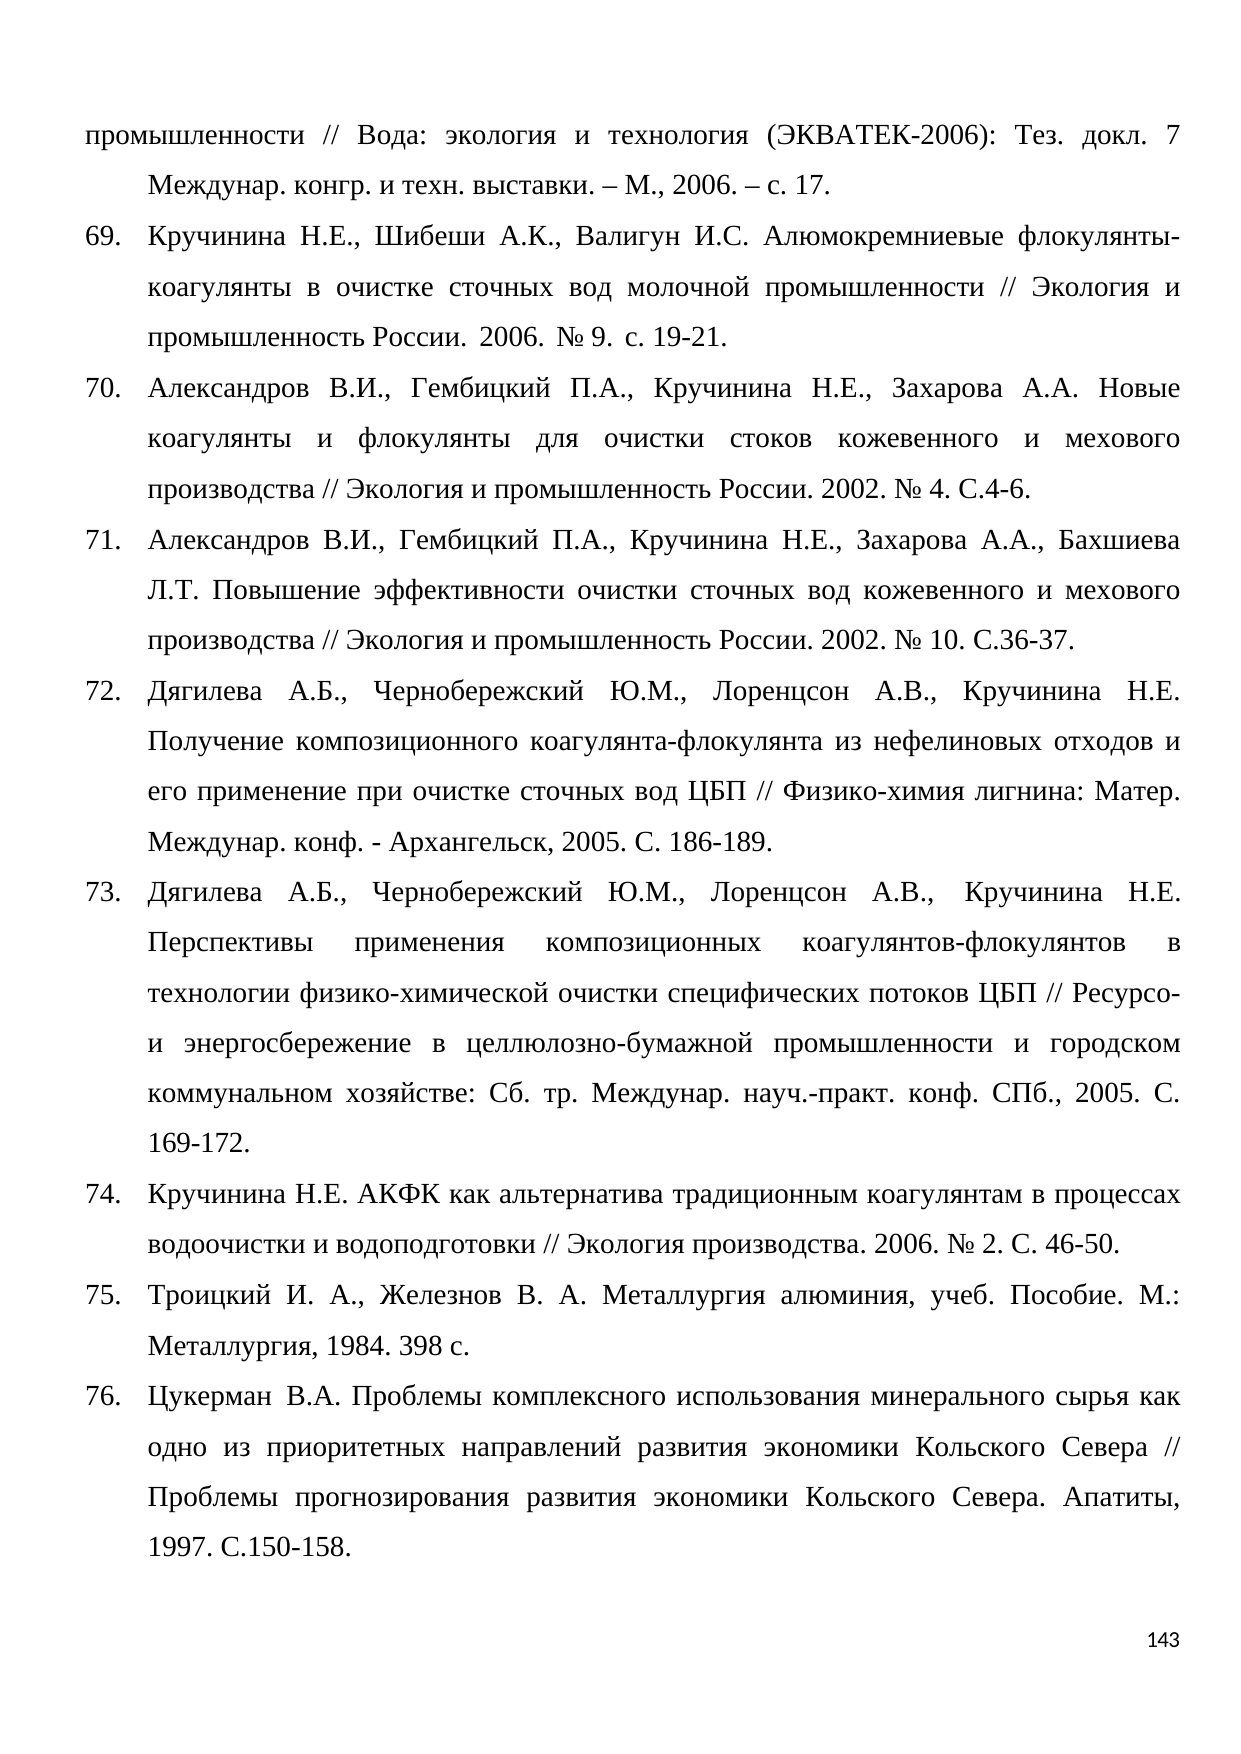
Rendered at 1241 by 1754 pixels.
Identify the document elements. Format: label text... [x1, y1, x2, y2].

list Троицкий И. А., Железнов В. А. Металлургия алюминия, учеб. Пособие. М.: Металлургия, 1984. 398 с. [85, 1277, 1182, 1361]
list Дягилева А.Б., Чернобережский Ю.М., Лоренцсон А.В., Кручинина Н.Е. Получение композиционного коагулянта-флокулянта из нефелиновых отходов и его применение при очистке сточных вод ЦБП // Физико-химия лигнина: Матер. Междунар. конф. - Архангельск, 2005. С. 186-189. [85, 673, 1182, 857]
list Цукерман В.А. Проблемы комплексного использования минерального сырья как одно из приоритетных направлений развития экономики Кольского Севера // Проблемы прогнозирования развития экономики Кольского Севера. Апатиты, 1997. С.150-158. [85, 1378, 1182, 1563]
list Александров В.И., Гембицкий П.А., Кручинина Н.Е., Захарова А.А., Бахшиева Л.Т. Повышение эффективности очистки сточных вод кожевенного и мехового производства // Экология и промышленность России. 2002. № 10. С.36-37. [85, 522, 1182, 656]
text промышленности // Вода: экология и технология (ЭКВАТЕК-2006): Тез. докл. 7 Междунар. конгр. и техн. выставки. – М., 2006. – с. 17. [85, 117, 1182, 201]
list Кручинина Н.Е. АКФК как альтернатива традиционным коагулянтам в процессах водоочистки и водоподготовки // Экология производства. 2006. № 2. С. 46-50. [85, 1176, 1182, 1260]
list Дягилева А.Б., Чернобережский Ю.М., Лоренцсон А.В., Кручинина Н.Е. Перспективы применения композиционных коагулянтов-флокулянтов в технологии физико-химической очистки специфических потоков ЦБП // Ресурсо- и энергосбережение в целлюлозно-бумажной промышленности и городском коммунальном хозяйстве: Сб. тр. Междунар. науч.-практ. конф. СПб., 2005. С. 169-172. [85, 874, 1182, 1159]
list Кручинина Н.Е., Шибеши А.К., Валигун И.С. Алюмокремниевые флокулянты- коагулянты в очистке сточных вод молочной промышленности // Экология и промышленность России. 2006. № 9. с. 19-21. [85, 218, 1182, 353]
list Александров В.И., Гембицкий П.А., Кручинина Н.Е., Захарова А.А. Новые коагулянты и флокулянты для очистки стоков кожевенного и мехового производства // Экология и промышленность России. 2002. № 4. С.4-6. [85, 370, 1181, 505]
